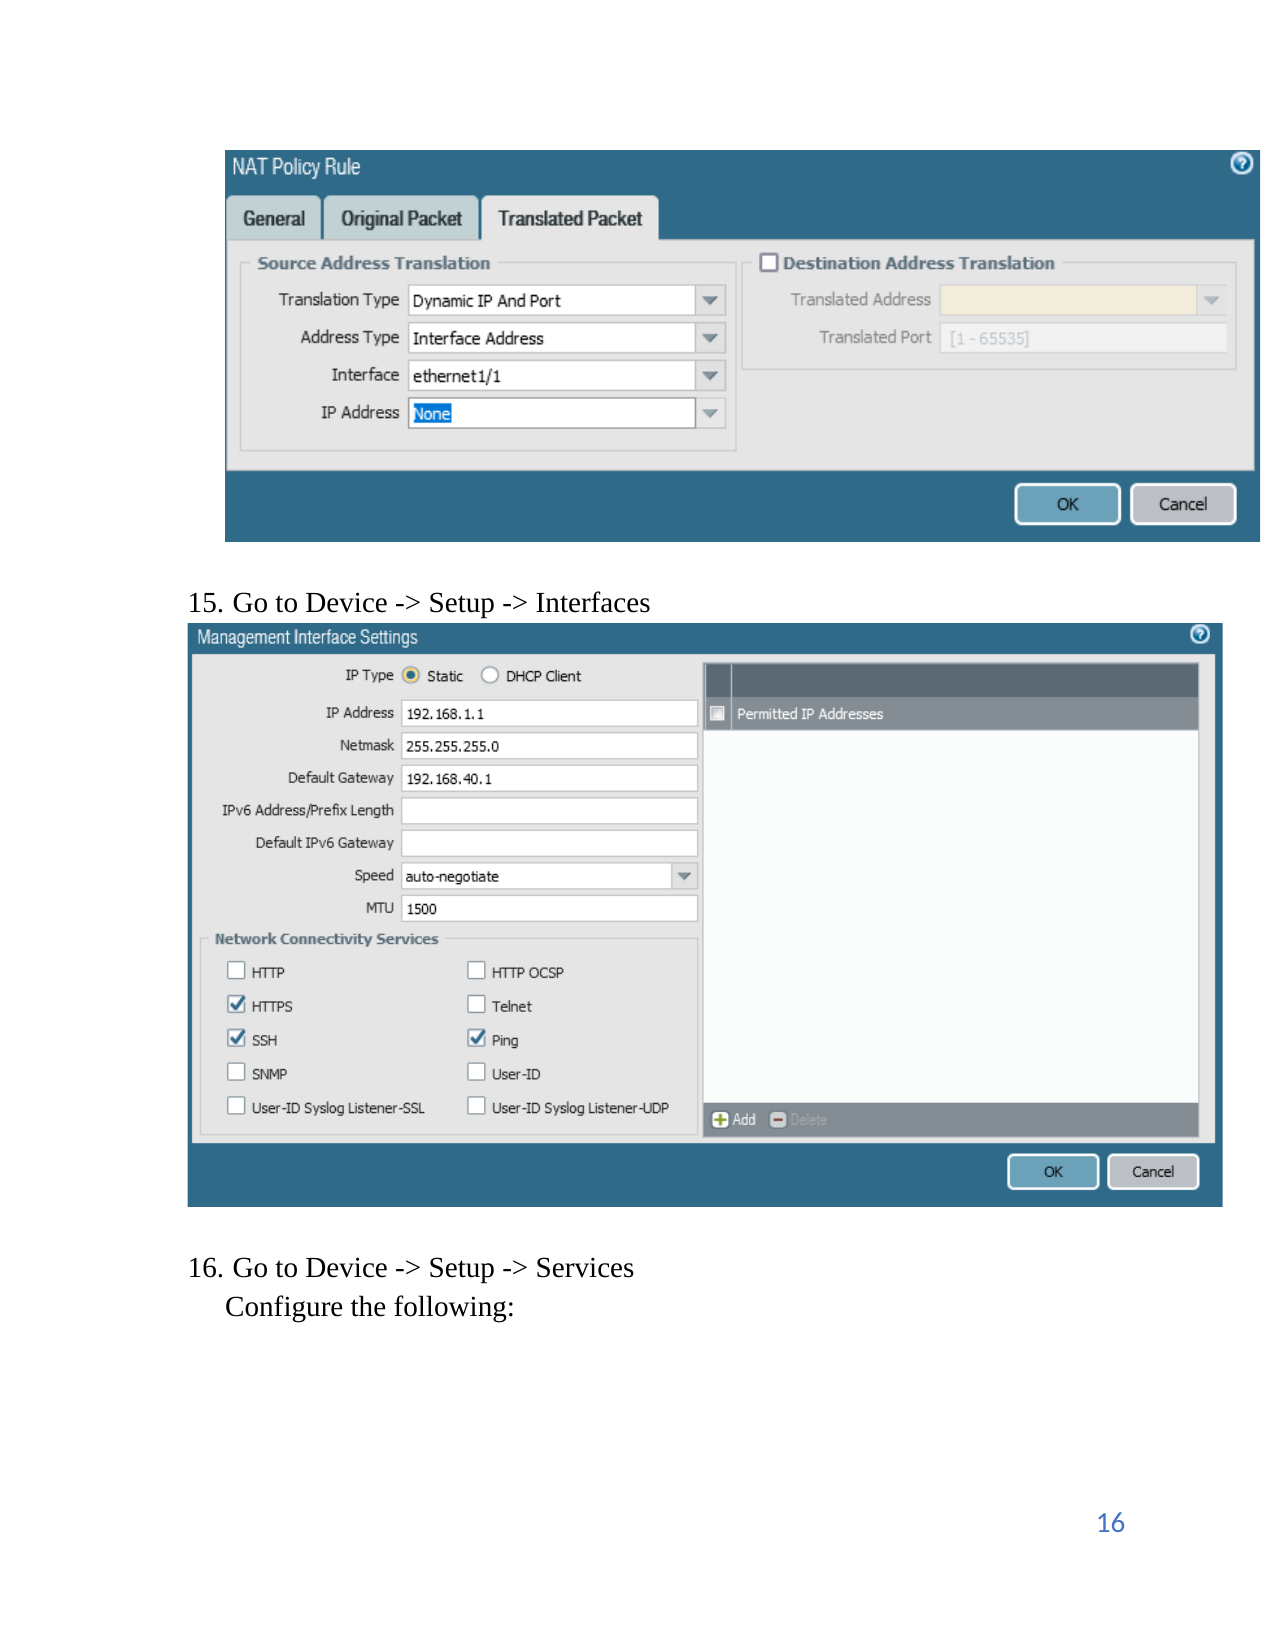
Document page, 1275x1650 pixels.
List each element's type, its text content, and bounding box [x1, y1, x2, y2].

list Go to Device -> Setup -> Services [187, 1250, 1125, 1284]
picture [225, 150, 1260, 542]
picture [187, 623, 1223, 1207]
list Configure the following: [225, 1289, 1125, 1322]
list Go to Device -> Setup -> Interfaces [187, 585, 1125, 619]
